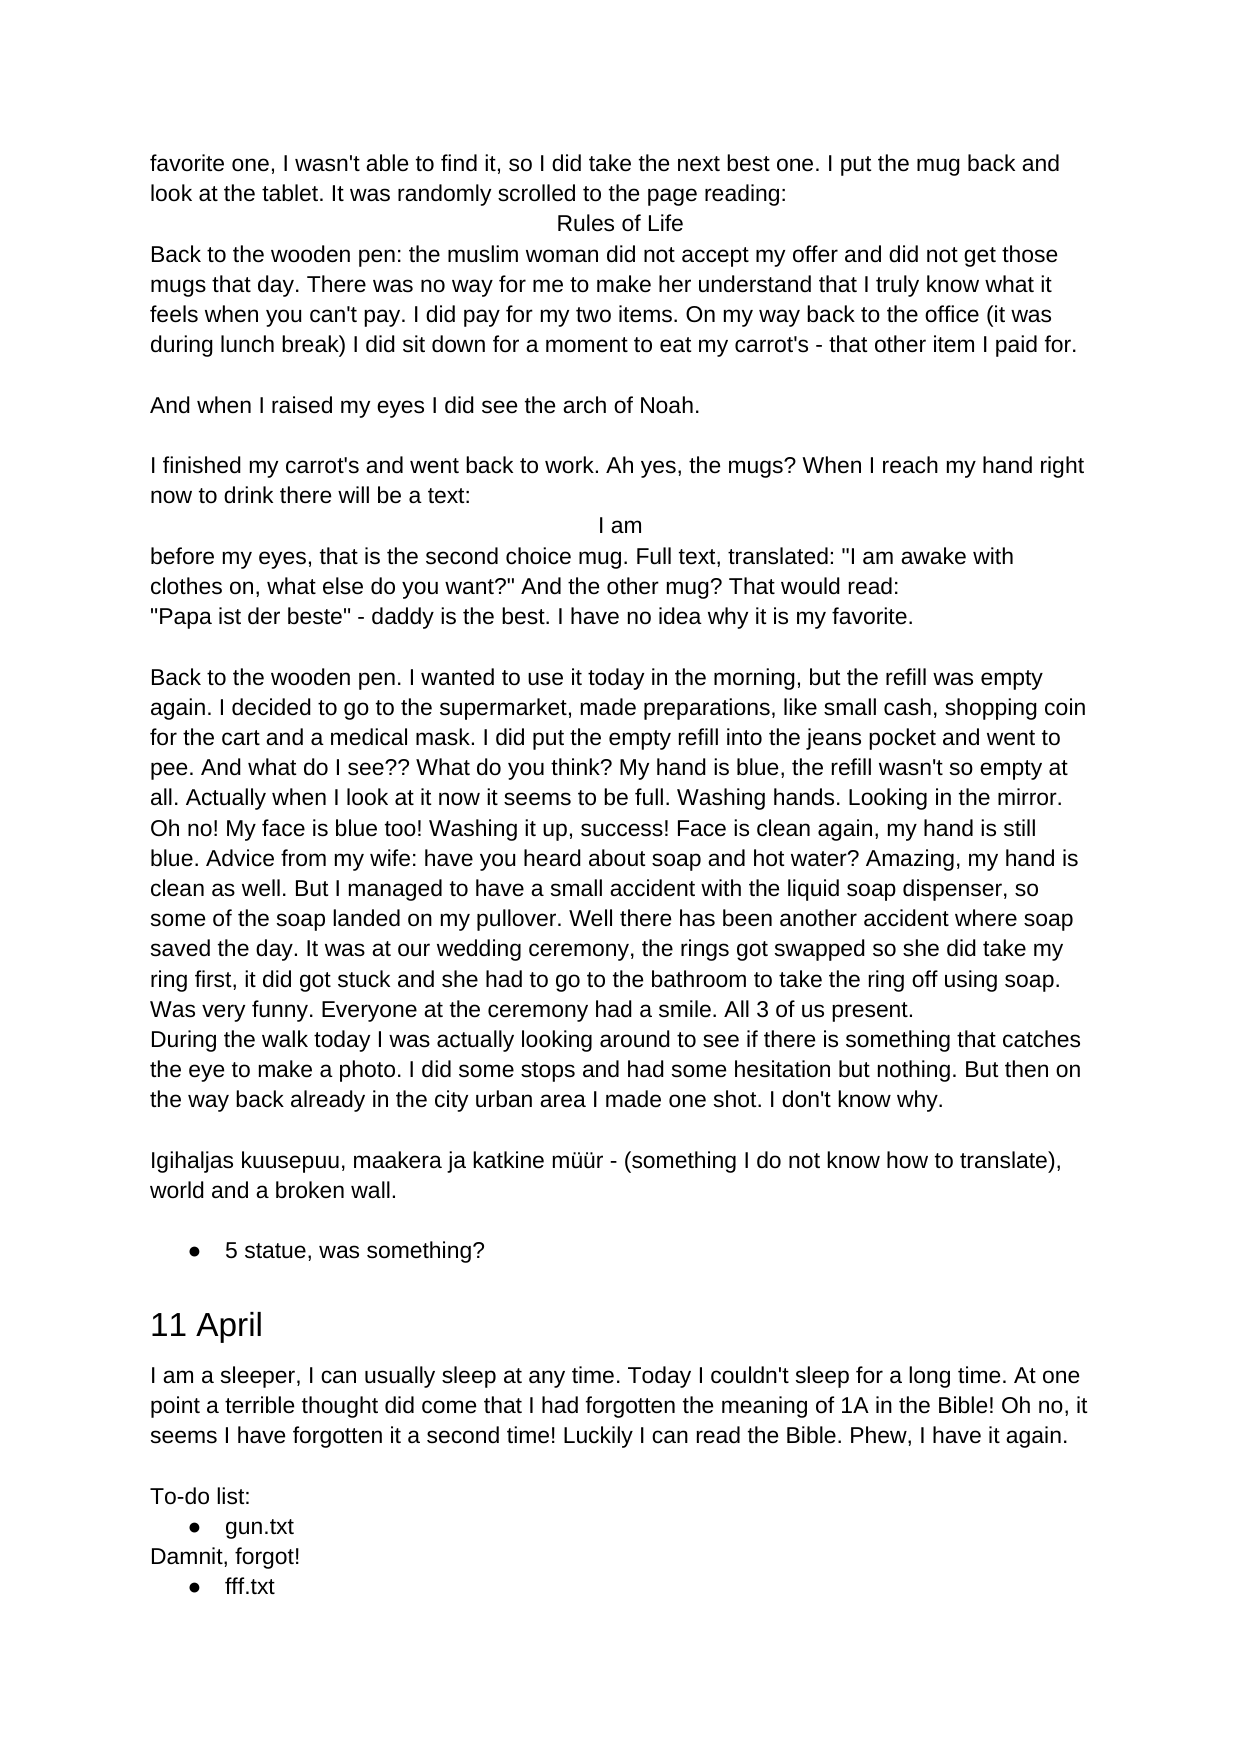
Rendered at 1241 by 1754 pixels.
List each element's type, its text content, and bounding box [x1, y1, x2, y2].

text I am a sleeper, I can usually sleep at any time. Today I couldn't sleep for a long time. At one point a terrible thought did come that I had forgotten the meaning of 1A in the Bible! Oh no, it seems I have forgotten it a second time! Luckily I can read the Bible. Phew, I have it again. [150, 1362, 1090, 1449]
subtitle 11 April [150, 1305, 1090, 1344]
list gun.txt [187, 1513, 1090, 1539]
text During the walk today I was actually looking around to see if there is something that catches the eye to make a photo. I did some stops and had some hesitation but nothing. But then on the way back already in the city urban area I made one shot. I don't know why. [150, 1026, 1090, 1113]
list fff.txt [187, 1573, 1090, 1600]
text To-do list: [150, 1483, 1090, 1509]
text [150, 150, 1090, 207]
text Back to the wooden pen. I wanted to use it today in the morning, but the refill was empty again. I decided to go to the supermarket, made preparations, like small cash, shopping coin for the cart and a medical mask. I did put the empty refill into the jeans pocket and went to pee. And what do I see?? What do you think? My hand is blue, the refill wasn't so empty at all. Actually when I look at it now it seems to be full. Washing hands. Looking in the mirror. Oh no! My face is blue too! Washing it up, success! Face is clean again, my hand is still blue. Advice from my wife: have you heard about soap and hot water? Amazing, my hand is clean as well. But I managed to have a small accident with the liquid soap dispenser, so some of the soap landed on my pullover. Well there has been another accident where soap saved the day. It was at our wedding ceremony, the rings got swapped so she did take my ring first, it did got stuck and she had to go to the bathroom to take the ring off using soap. Was very funny. Everyone at the ceremony had a smile. All 3 of us present. [150, 663, 1090, 1022]
text "Papa ist der beste" - daddy is the best. I have no idea why it is my favorite. [150, 603, 1090, 629]
text I am [150, 512, 1090, 539]
text Damnit, forgot! [150, 1543, 1090, 1569]
text I finished my carrot's and went back to work. Ah yes, the mugs? When I reach my hand right now to drink there will be a text: [150, 452, 1090, 509]
text Igihaljas kuusepuu, maakera ja katkine müür - (something I do not know how to translate), world and a broken wall. [150, 1147, 1090, 1203]
list 5 statue, was something? [187, 1237, 1090, 1264]
text Back to the wooden pen: the muslim woman did not accept my offer and did not get those mugs that day. There was no way for me to make her understand that I truly know what it feels when you can't pay. I did pay for my two items. On my way back to the office (it was during lunch break) I did sit down for a moment to eat my carrot's - that other item I paid for. [150, 241, 1090, 358]
text And when I raised my eyes I did see the arch of Noah. [150, 392, 1090, 418]
text Rules of Life [150, 210, 1090, 237]
text before my eyes, that is the second choice mug. Full text, translated: "I am awake with clothes on, what else do you want?" And the other mug? That would read: [150, 543, 1090, 599]
